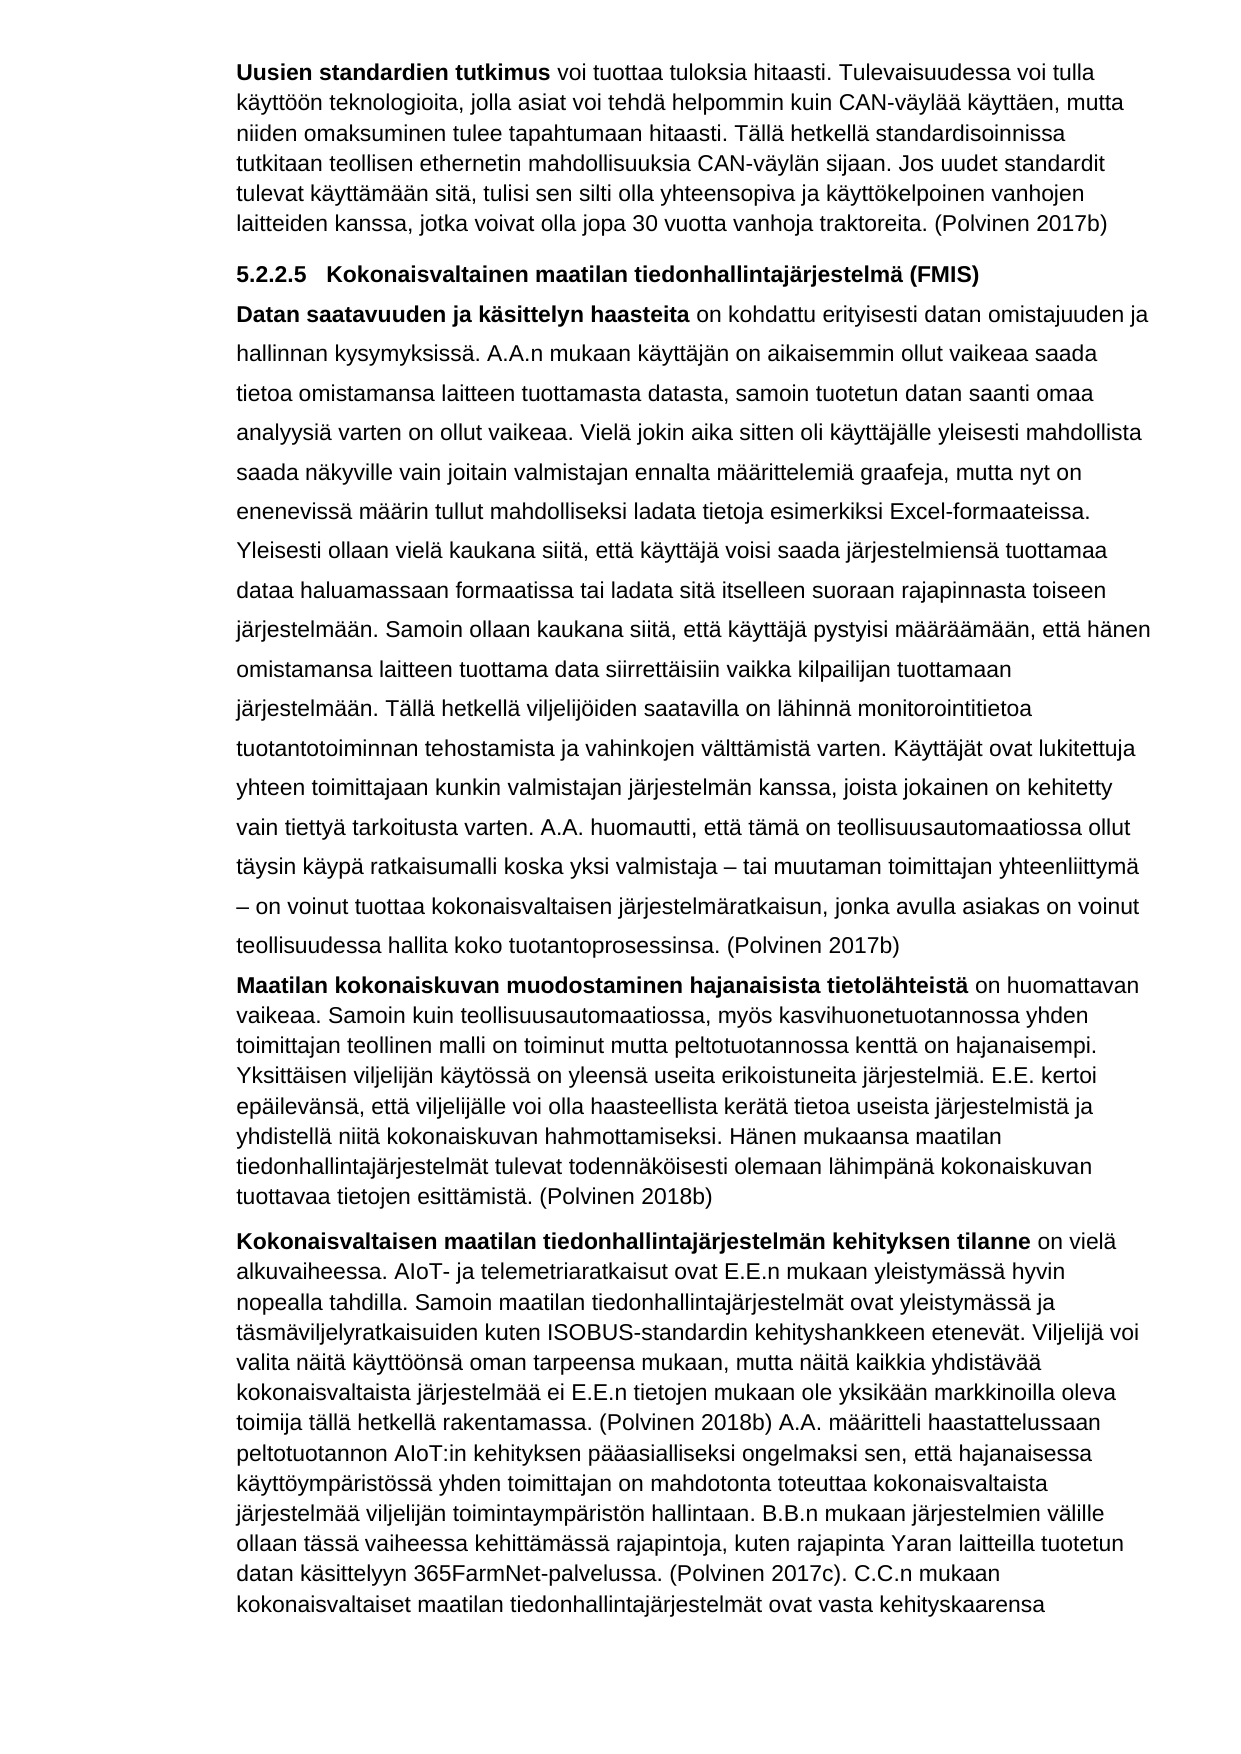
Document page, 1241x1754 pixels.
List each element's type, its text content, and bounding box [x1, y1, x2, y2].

subtitle Kokonaisvaltainen maatilan tiedonhallintajärjestelmä (FMIS) [236, 261, 1152, 287]
text Maatilan kokonaiskuvan muodostaminen hajanaisista tietolähteistä on huomattavan vaikeaa. Samoin kuin teollisuusautomaatiossa, myös kasvihuonetuotannossa yhden toimittajan teollinen malli on toiminut mutta peltotuotannossa kenttä on hajanaisempi. Yksittäisen viljelijän käytössä on yleensä useita erikoistuneita järjestelmiä. E.E. kertoi epäilevänsä, että viljelijälle voi olla haasteellista kerätä tietoa useista järjestelmistä ja yhdistellä niitä kokonaiskuvan hahmottamiseksi. Hänen mukaansa maatilan tiedonhallintajärjestelmät tulevat todennäköisesti olemaan lähimpänä kokonaiskuvan tuottavaa tietojen esittämistä. (Polvinen 2018b) [236, 972, 1152, 1209]
text Uusien standardien tutkimus voi tuottaa tuloksia hitaasti. Tulevaisuudessa voi tulla käyttöön teknologioita, jolla asiat voi tehdä helpommin kuin CAN-väylää käyttäen, mutta niiden omaksuminen tulee tapahtumaan hitaasti. Tällä hetkellä standardisoinnissa tutkitaan teollisen ethernetin mahdollisuuksia CAN-väylän sijaan. Jos uudet standardit tulevat käyttämään sitä, tulisi sen silti olla yhteensopiva ja käyttökelpoinen vanhojen laitteiden kanssa, jotka voivat olla jopa 30 vuotta vanhoja traktoreita. (Polvinen 2017b) [236, 59, 1152, 236]
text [236, 1228, 1152, 1617]
